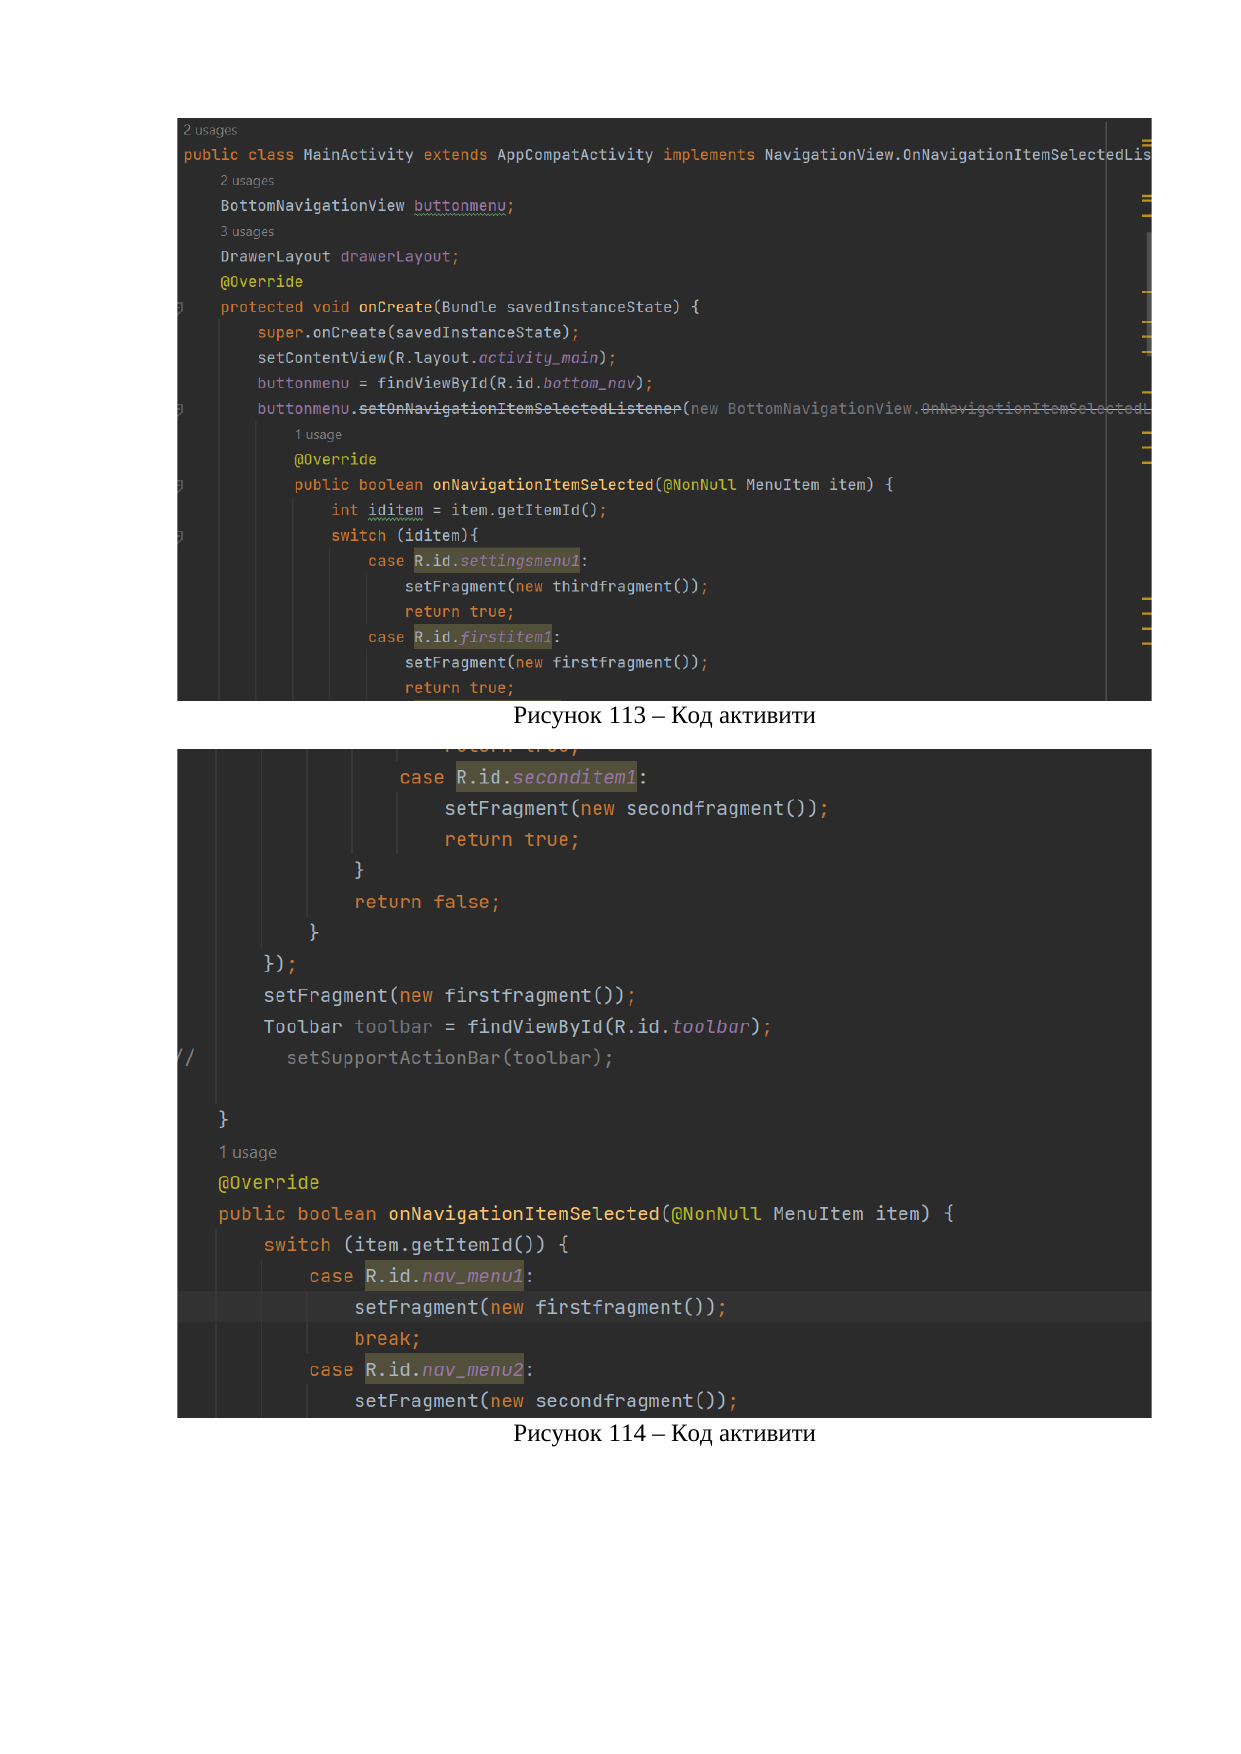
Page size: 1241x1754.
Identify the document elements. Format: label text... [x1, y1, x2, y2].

picture [177, 749, 1152, 1418]
text Рисунок – Код активити [177, 701, 1152, 729]
picture [177, 118, 1152, 701]
text Рисунок – Код активити [177, 1418, 1152, 1446]
